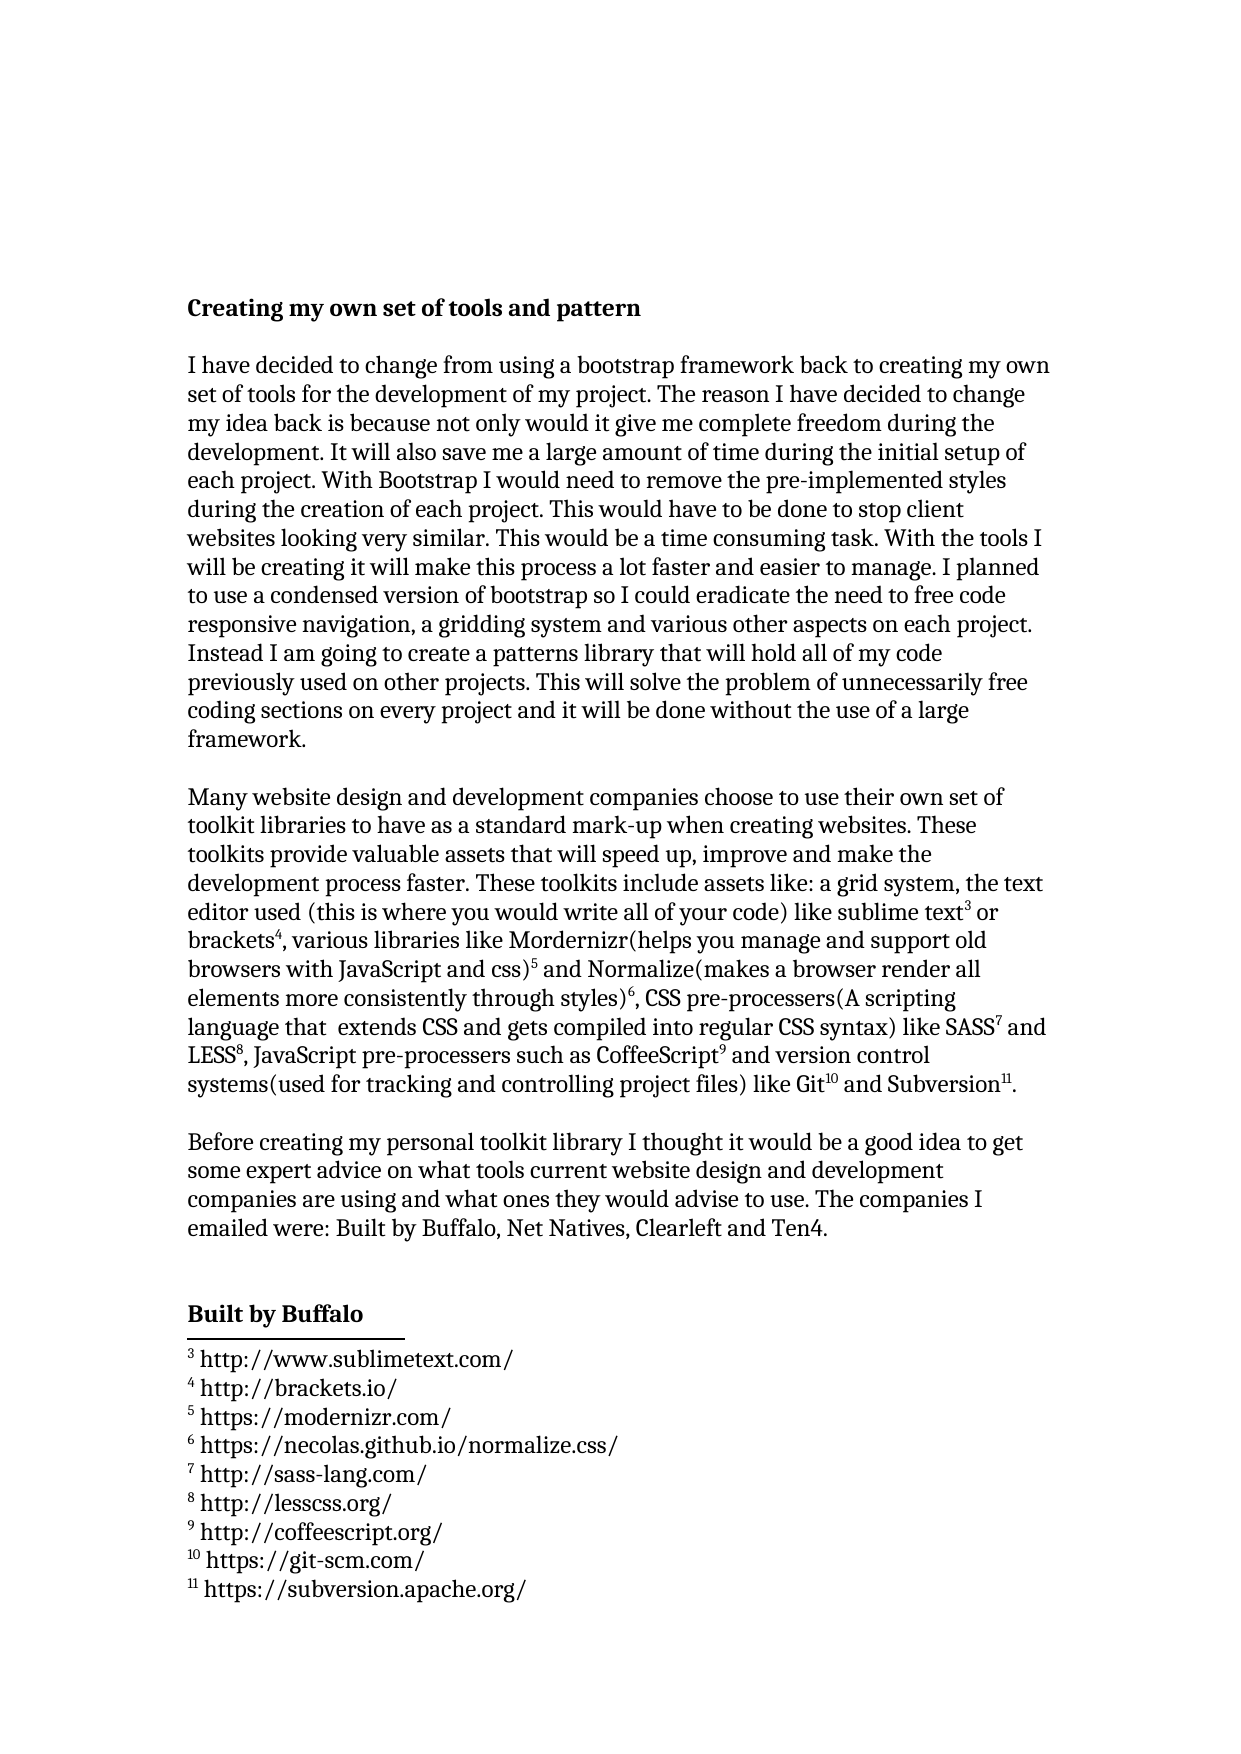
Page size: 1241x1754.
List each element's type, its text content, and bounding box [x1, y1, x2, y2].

text Many website design and development companies choose to use their own set of toolkit libraries to have as a standard mark-up when creating websites. These toolkits provide valuable assets that will speed up, improve and make the development process faster. These toolkits include assets like: a grid system, the text editor used (this is where you would write all of your code) like sublime text or brackets, various libraries like Mordernizr(helps you manage and support old browsers with JavaScript and css) and Normalize(makes a browser render all elements more consistently through styles), CSS pre-processers(A scripting language that extends CSS and gets compiled into regular CSS syntax) like SASS and LESS, JavaScript pre-processers such as CoffeeScript and version control systems(used for tracking and controlling project files) like Git and Subversion. [187, 782, 1053, 1099]
text Built by Buffalo [187, 1300, 1053, 1329]
text Before creating my personal toolkit library I thought it would be a good idea to get some expert advice on what tools current website design and development companies are using and what ones they would advise to use. The companies I emailed were: Built by Buffalo, Net Natives, Clearleft and Ten4. [187, 1127, 1053, 1242]
text I have decided to change from using a bootstrap framework back to creating my own set of tools for the development of my project. The reason I have decided to change my idea back is because not only would it give me complete freedom during the development. It will also save me a large amount of time during the initial setup of each project. With Bootstrap I would need to remove the pre-implemented styles during the creation of each project. This would have to be done to stop client websites looking very similar. This would be a time consuming task. With the tools I will be creating it will make this process a lot faster and easier to manage. I planned to use a condensed version of bootstrap so I could eradicate the need to free code responsive navigation, a gridding system and various other aspects on each project. Instead I am going to create a patterns library that will hold all of my code previously used on other projects. This will solve the problem of unnecessarily free coding sections on every project and it will be done without the use of a large framework. [187, 351, 1053, 754]
text Creating my own set of tools and pattern [187, 294, 1053, 322]
